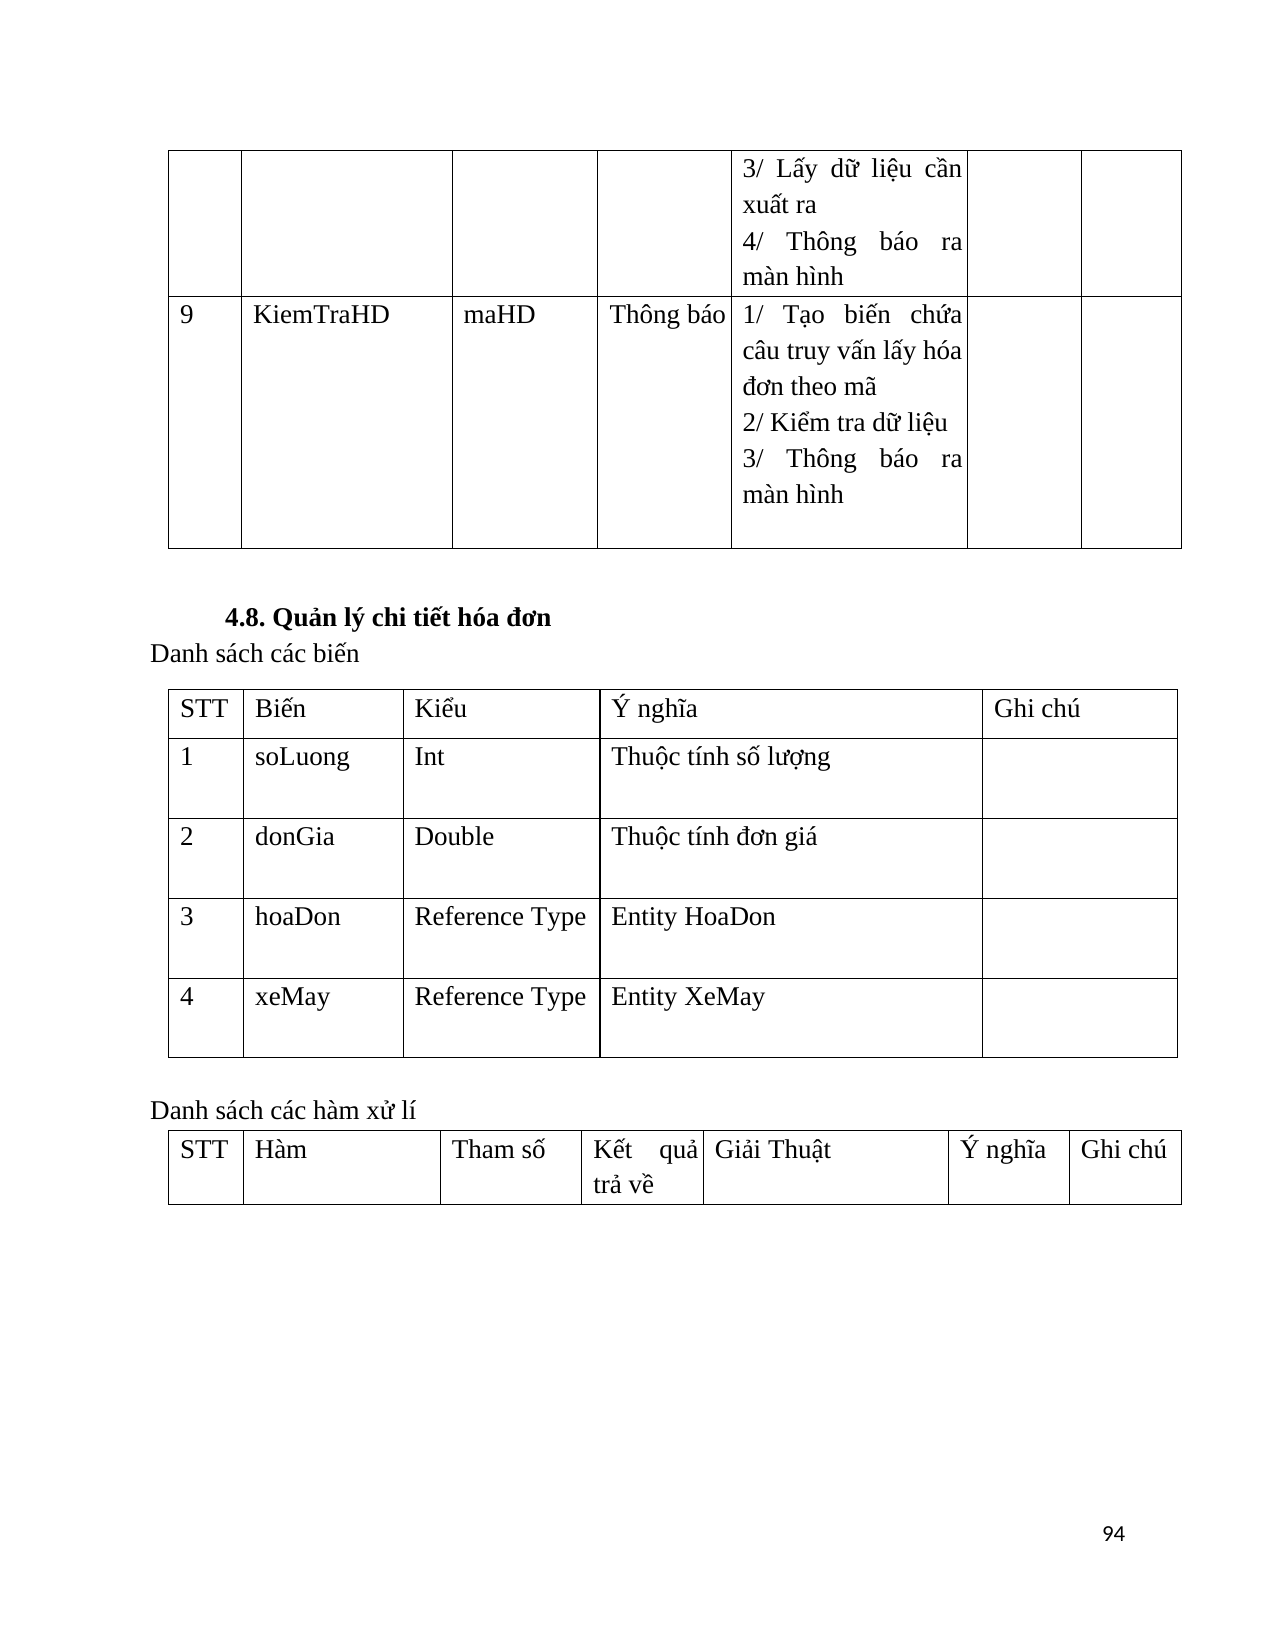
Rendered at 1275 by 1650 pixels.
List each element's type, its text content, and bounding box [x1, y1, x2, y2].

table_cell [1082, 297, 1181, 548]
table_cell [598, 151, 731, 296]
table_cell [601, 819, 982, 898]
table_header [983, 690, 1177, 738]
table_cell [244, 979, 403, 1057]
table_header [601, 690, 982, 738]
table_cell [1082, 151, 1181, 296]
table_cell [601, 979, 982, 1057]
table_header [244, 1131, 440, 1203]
text Danh sách các biến [150, 637, 1114, 668]
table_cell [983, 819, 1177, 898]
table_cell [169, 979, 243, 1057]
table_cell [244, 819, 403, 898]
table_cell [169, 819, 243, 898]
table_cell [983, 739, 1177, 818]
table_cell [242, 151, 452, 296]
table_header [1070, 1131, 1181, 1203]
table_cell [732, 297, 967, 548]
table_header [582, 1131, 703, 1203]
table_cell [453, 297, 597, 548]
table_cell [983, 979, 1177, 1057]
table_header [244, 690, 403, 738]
text Danh sách các hàm xử lí [150, 1094, 544, 1125]
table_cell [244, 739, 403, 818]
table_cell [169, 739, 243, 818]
subtitle 4.8. Quản lý chi tiết hóa đơn [225, 601, 1125, 632]
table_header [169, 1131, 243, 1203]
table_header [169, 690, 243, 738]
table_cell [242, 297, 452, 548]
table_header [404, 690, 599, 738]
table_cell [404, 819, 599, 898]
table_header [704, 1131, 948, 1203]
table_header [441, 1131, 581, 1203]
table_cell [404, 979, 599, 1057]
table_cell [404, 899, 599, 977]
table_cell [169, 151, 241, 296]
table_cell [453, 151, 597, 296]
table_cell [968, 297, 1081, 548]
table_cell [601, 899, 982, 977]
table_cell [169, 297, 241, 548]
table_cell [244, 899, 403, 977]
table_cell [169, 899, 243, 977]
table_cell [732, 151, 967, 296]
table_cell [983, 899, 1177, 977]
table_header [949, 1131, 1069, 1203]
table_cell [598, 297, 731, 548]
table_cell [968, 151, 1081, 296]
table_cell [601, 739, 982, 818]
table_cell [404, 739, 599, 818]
